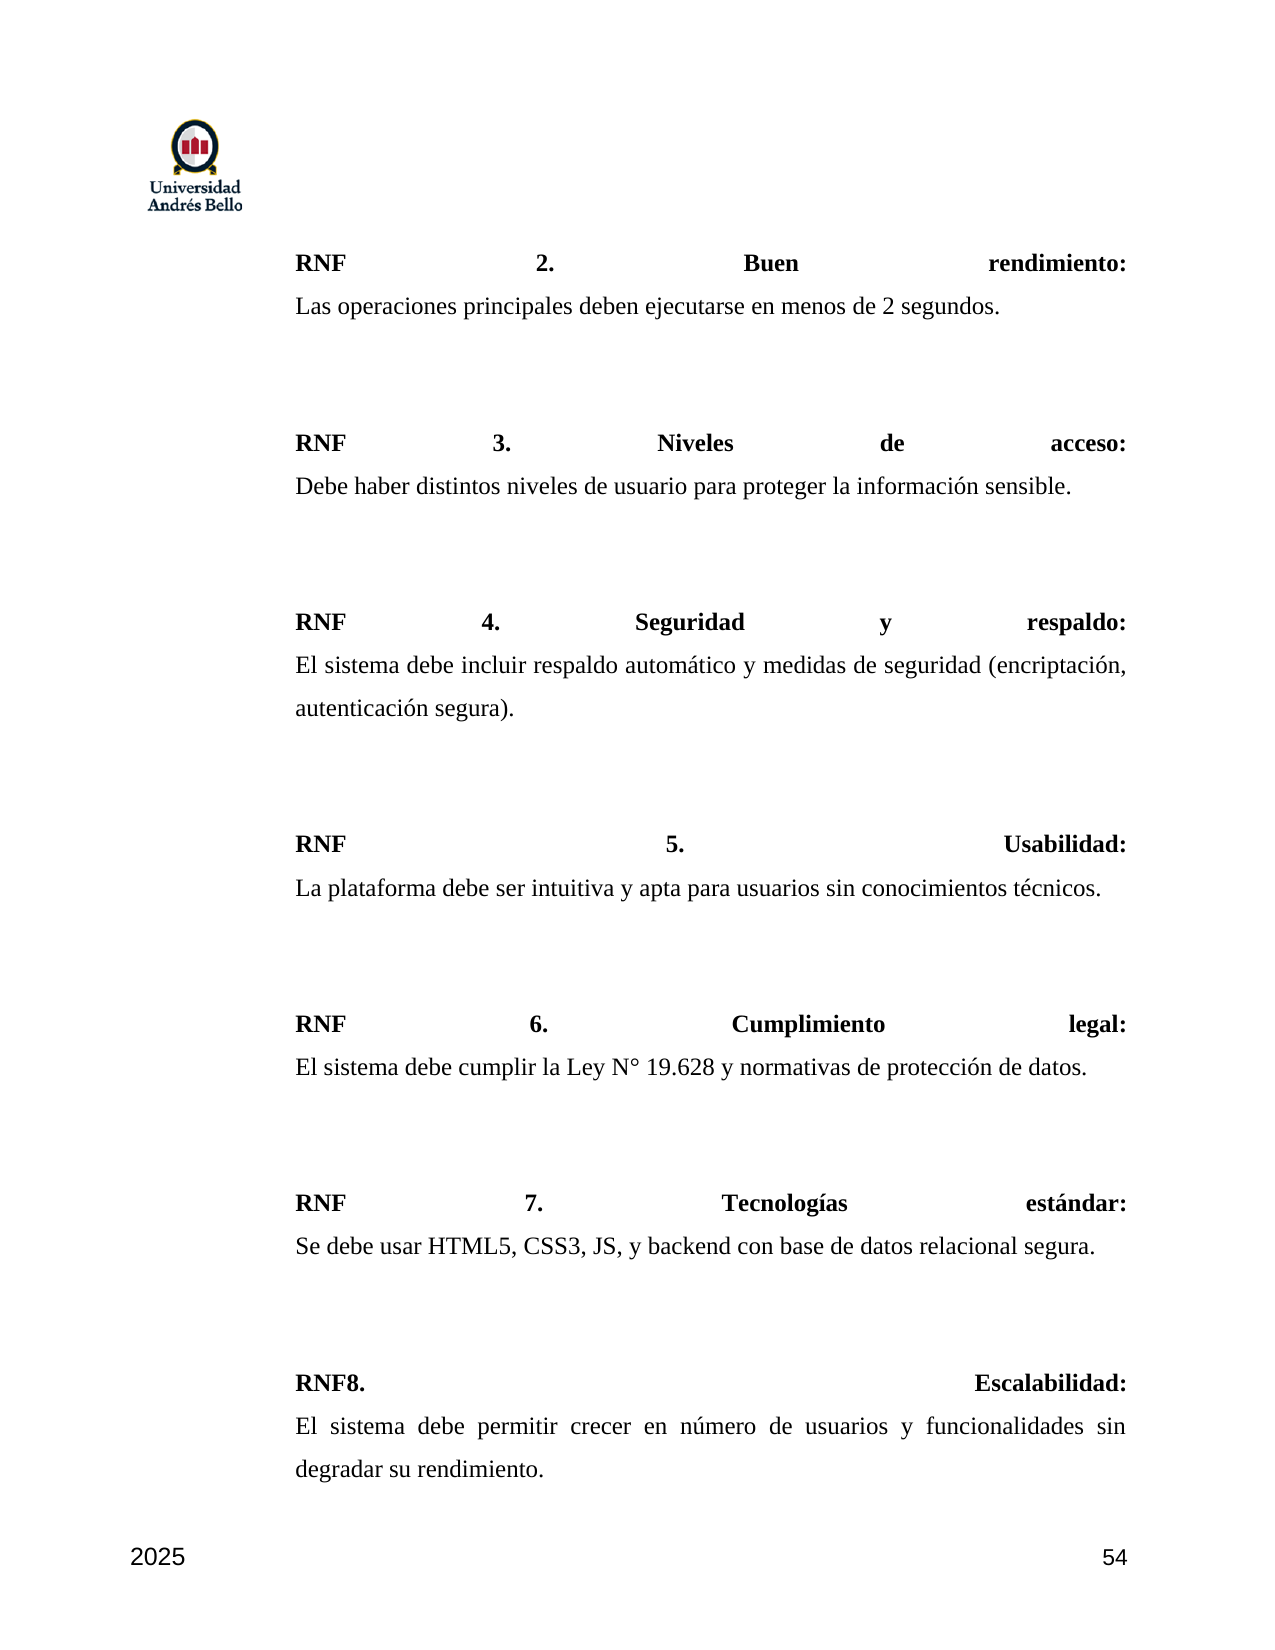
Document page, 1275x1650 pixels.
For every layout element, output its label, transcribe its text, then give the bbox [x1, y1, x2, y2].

text RNF 6. Cumplimiento legal: El sistema debe cumplir la Ley N° 19.628 y normativas de protección de datos. [295, 1009, 1127, 1081]
text RNF8. Escalabilidad: El sistema debe permitir crecer en número de usuarios y funcionalidades sin degradar su rendimiento. [295, 1368, 1127, 1483]
text RNF 5. Usabilidad: La plataforma debe ser intuitiva y apta para usuarios sin conocimientos técnicos. [295, 829, 1127, 901]
text RNF 2. Buen rendimiento: Las operaciones principales deben ejecutarse en menos de 2 segundos. [295, 248, 1127, 320]
text RNF 4. Seguridad y respaldo: El sistema debe incluir respaldo automático y medidas de seguridad (encriptación, autenticación segura). [295, 607, 1127, 722]
text RNF 7. Tecnologías estándar: Se debe usar HTML5, CSS3, JS, y backend con base de datos relacional segura. [295, 1188, 1127, 1260]
text RNF 3. Niveles de acceso: Debe haber distintos niveles de usuario para proteger la información sensible. [295, 428, 1127, 499]
picture [147, 118, 243, 212]
